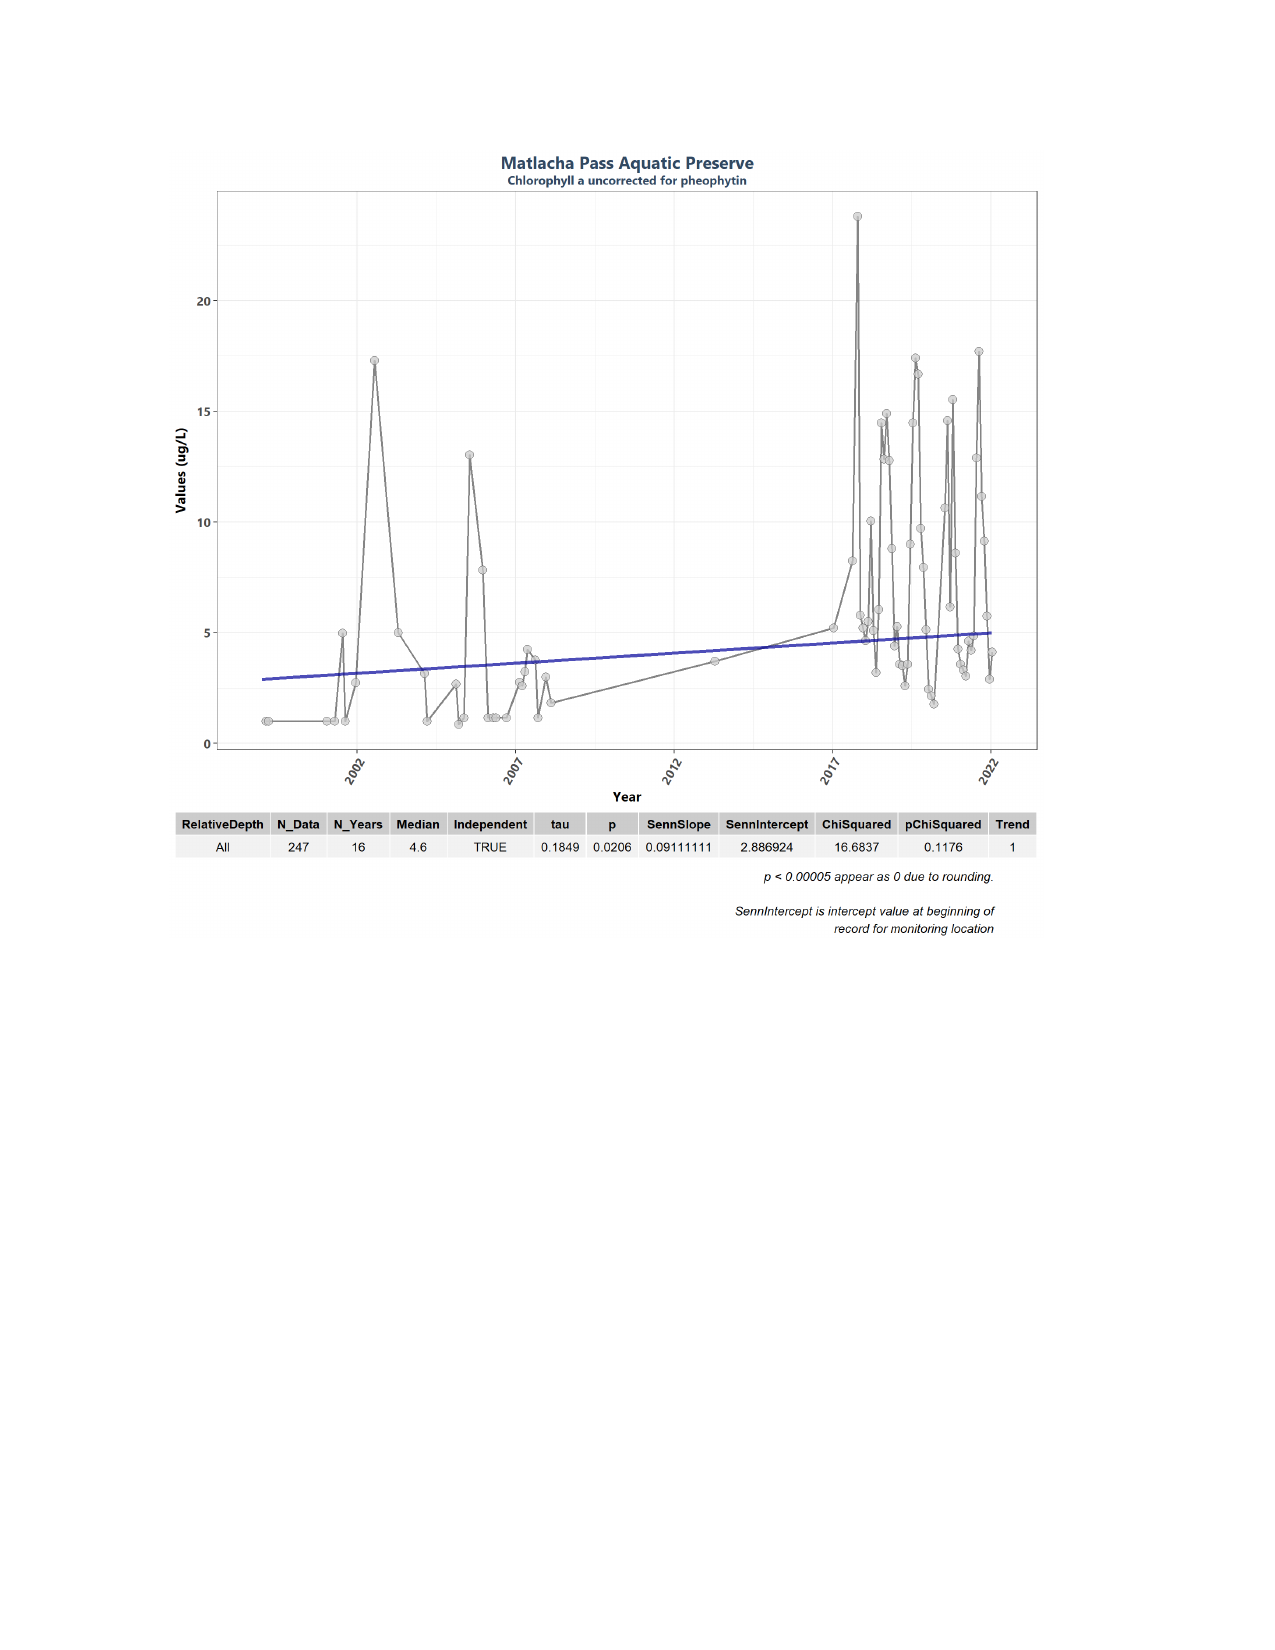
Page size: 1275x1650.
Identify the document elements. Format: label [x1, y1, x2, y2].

picture [168, 150, 1044, 938]
